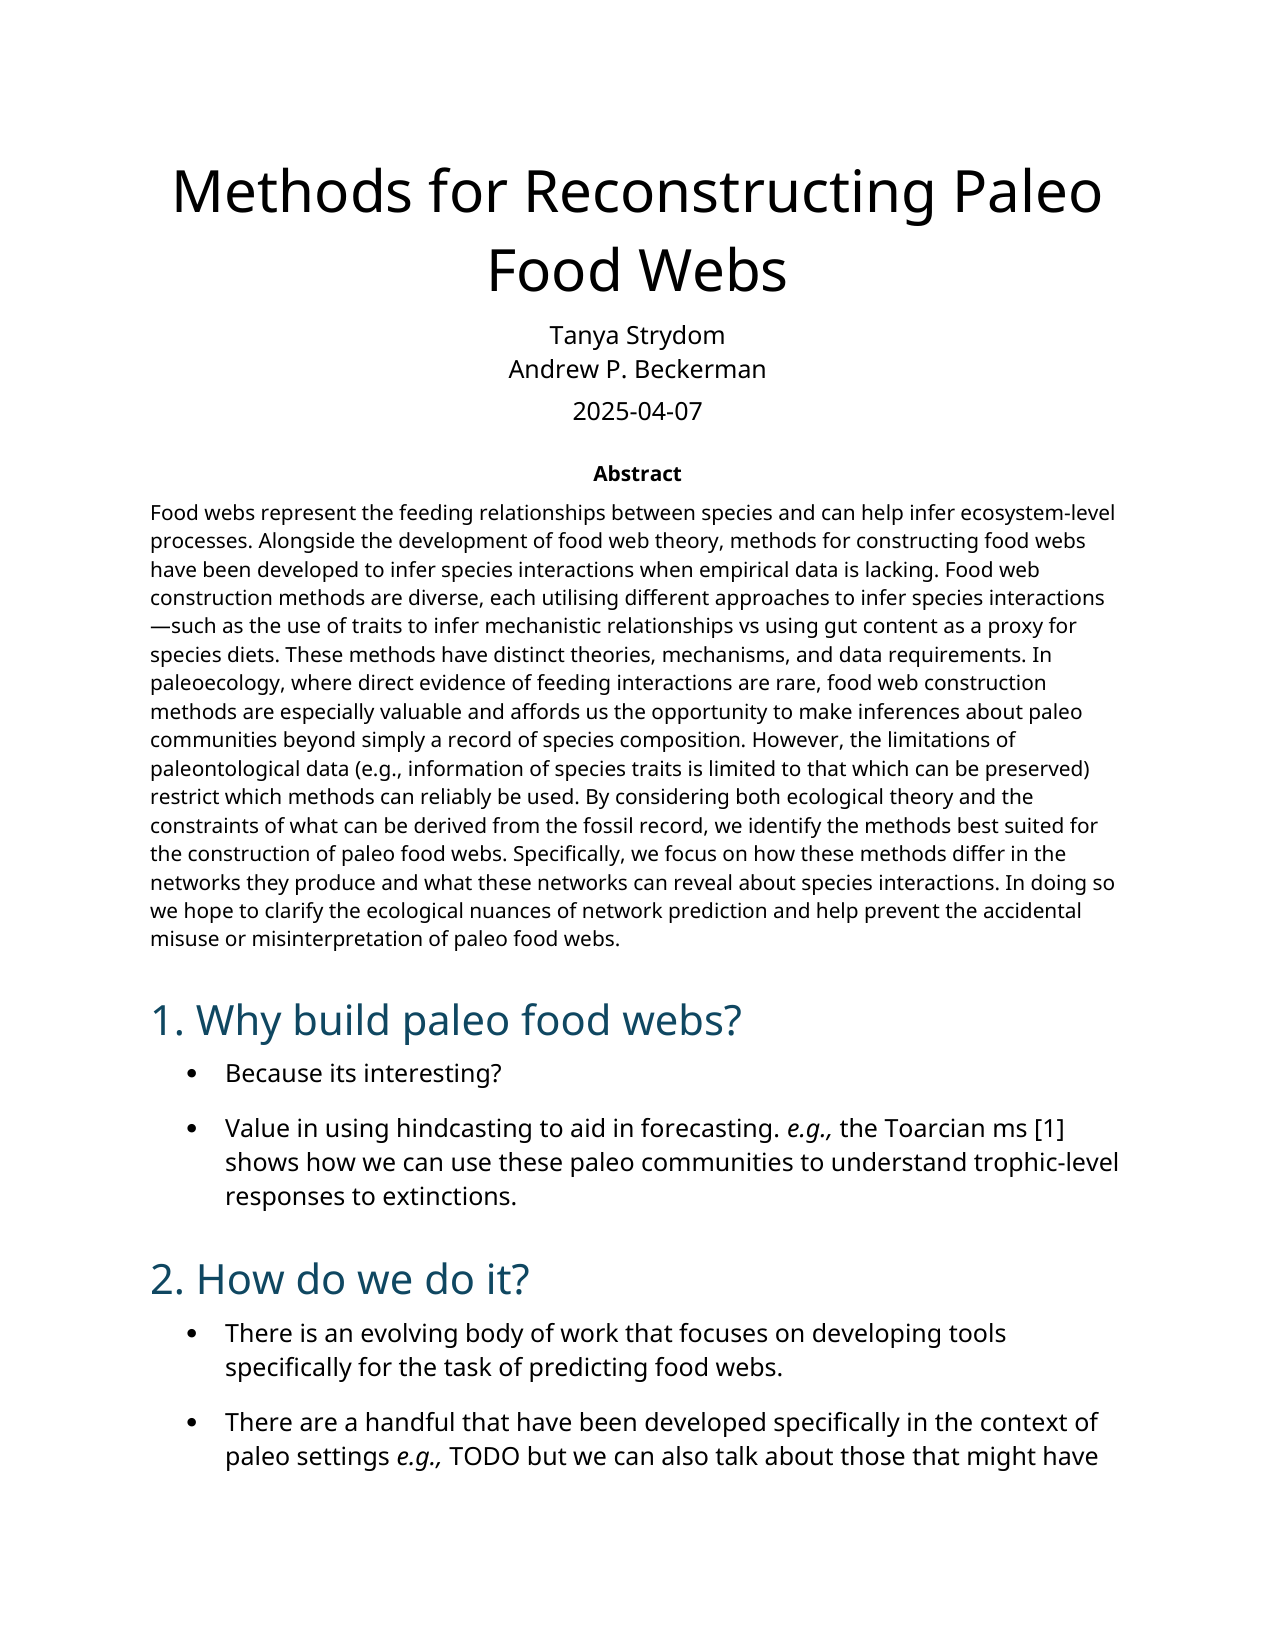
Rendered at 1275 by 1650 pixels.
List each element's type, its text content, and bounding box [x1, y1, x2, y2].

list Value in using hindcasting to aid in forecasting. e.g., the Toarcian ms [1] shows how we can use these paleo communities to understand trophic-level responses to extinctions. [187, 1110, 1125, 1213]
text 2025-04-07 [150, 394, 1125, 428]
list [187, 1404, 1125, 1472]
list There is an evolving body of work that focuses on developing tools specifically for the task of predicting food webs. [187, 1315, 1125, 1383]
subtitle 2. How do we do it? [150, 1250, 1125, 1307]
title Methods for Reconstructing Paleo Food Webs [150, 150, 1125, 309]
text Tanya Strydom [150, 317, 1125, 351]
text Andrew P. Beckerman [150, 351, 1125, 385]
subtitle 1. Why build paleo food webs? [150, 990, 1125, 1047]
list Because its interesting? [187, 1056, 1125, 1089]
text Food webs represent the feeding relationships between species and can help infer ecosystem-level processes. Alongside the development of food web theory, methods for constructing food webs have been developed to infer species interactions when empirical data is lacking. Food web construction methods are diverse, each utilising different approaches to infer species interactions —such as the use of traits to infer mechanistic relationships vs using gut content as a proxy for species diets. These methods have distinct theories, mechanisms, and data requirements. In paleoecology, where direct evidence of feeding interactions are rare, food web construction methods are especially valuable and affords us the opportunity to make inferences about paleo communities beyond simply a record of species composition. However, the limitations of paleontological data (e.g., information of species traits is limited to that which can be preserved) restrict which methods can reliably be used. By considering both ecological theory and the constraints of what can be derived from the fossil record, we identify the methods best suited for the construction of paleo food webs. Specifically, we focus on how these methods differ in the networks they produce and what these networks can reveal about species interactions. In doing so we hope to clarify the ecological nuances of network prediction and help prevent the accidental misuse or misinterpretation of paleo food webs. [150, 498, 1125, 953]
title Abstract [150, 459, 1125, 487]
